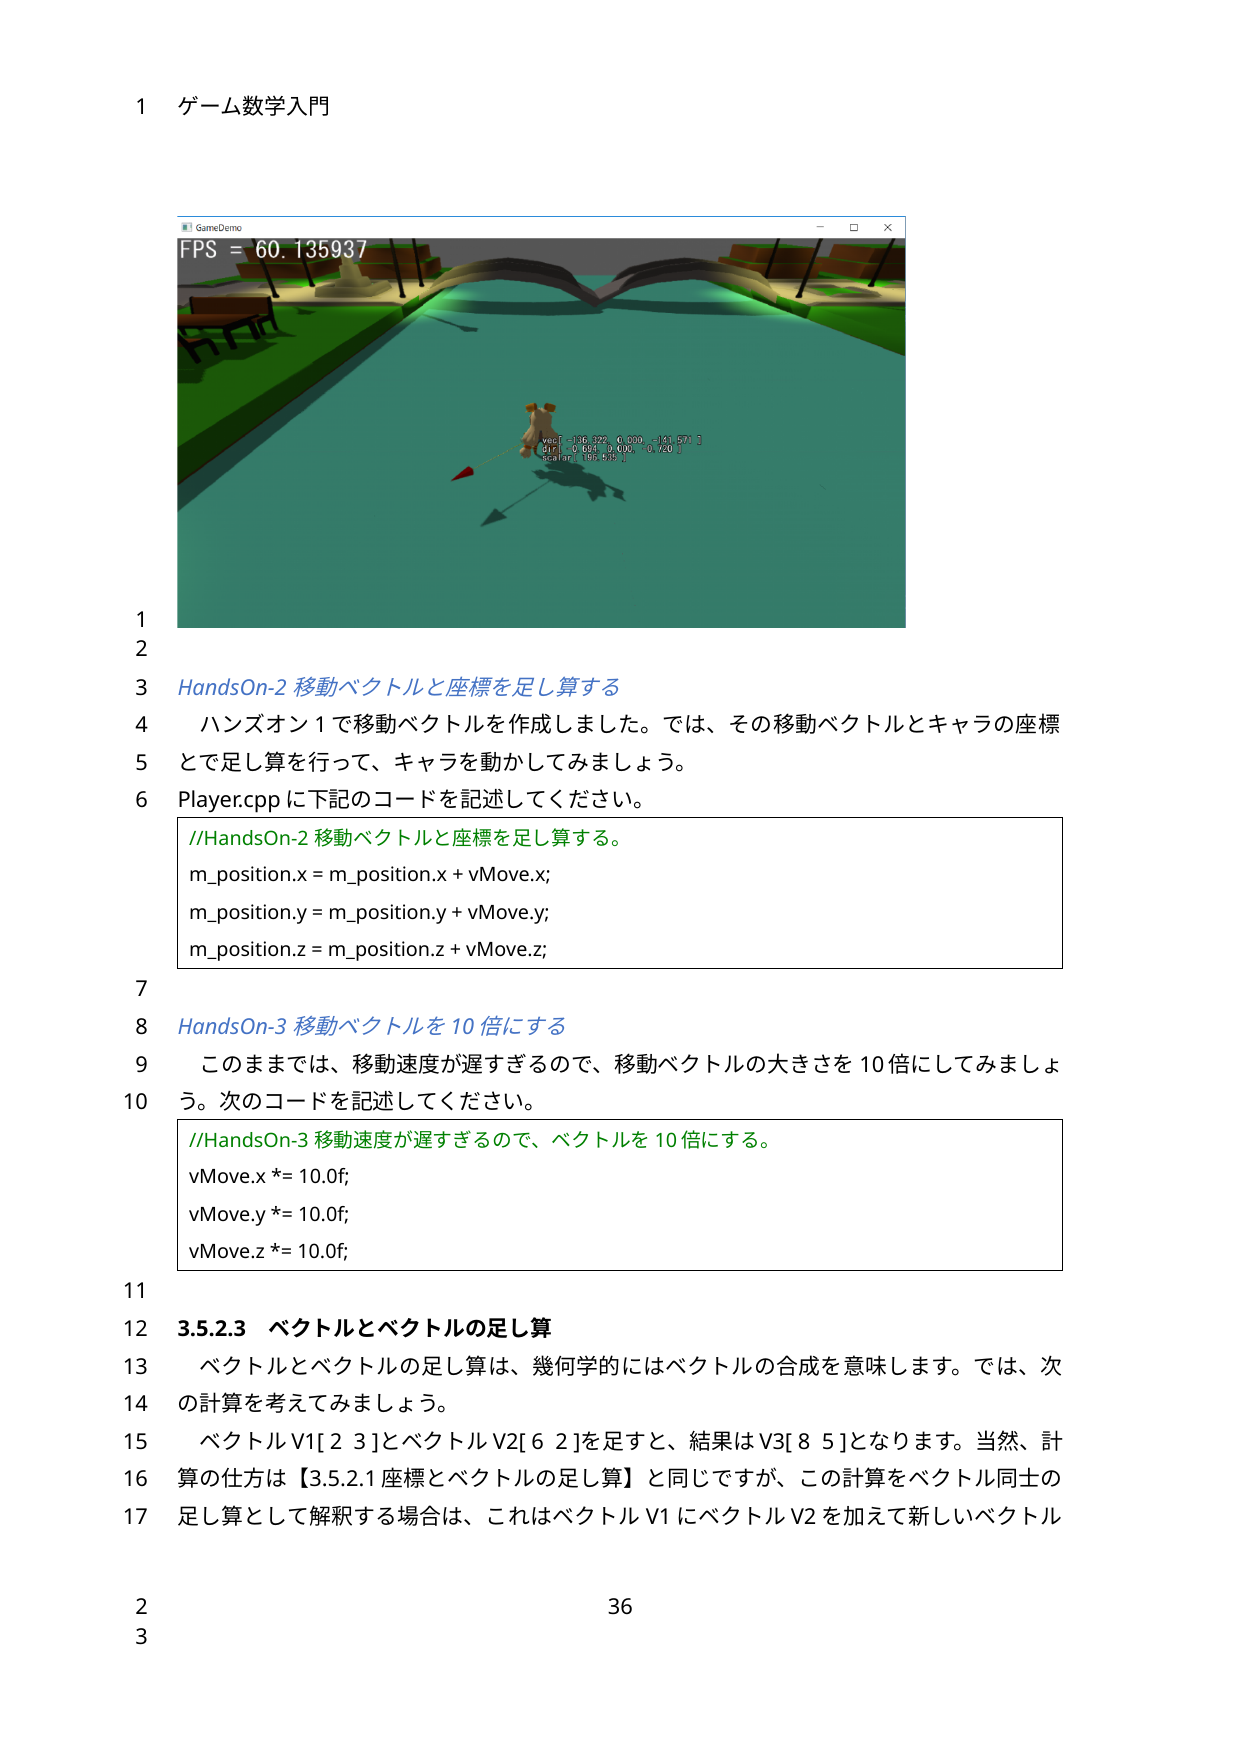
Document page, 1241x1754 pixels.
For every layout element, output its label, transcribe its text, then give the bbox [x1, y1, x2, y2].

subtitle 3.5.2.3 ベクトルとベクトルの足し算 [177, 1308, 1063, 1346]
table_header //HandsOn-2 移動ベクトルと座標を足し算する。 m_position.x = m_position.x + vMove.x; m_position.y = m_position.y + vMove.y; m_position.z = m_position.z + vMove.z; [178, 818, 1062, 968]
text ベクトルとベクトルの足し算は、幾何学的にはベクトルの合成を意味します。では、次の計算を考えてみましょう。 [177, 1346, 1063, 1421]
text このままでは、移動速度が遅すぎるので、移動ベクトルの大きさを10倍にしてみましょう。次のコードを記述してください。 [177, 1044, 1063, 1119]
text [177, 1421, 1063, 1533]
text ハンズオン1で移動ベクトルを作成しました。では、その移動ベクトルとキャラの座標とで足し算を行って、キャラを動かしてみましょう。 [177, 704, 1063, 779]
text HandsOn-2 移動ベクトルと座標を足し算する [177, 667, 1063, 704]
text Player.cppに下記のコードを記述してください。 [177, 779, 1063, 817]
picture [177, 216, 906, 628]
text HandsOn-3 移動ベクトルを10倍にする [177, 1006, 1063, 1044]
table_header //HandsOn-3 移動速度が遅すぎるので、ベクトルを10倍にする。 vMove.x *= 10.0f; vMove.y *= 10.0f; vMove.z *= 10.0f; [178, 1120, 1062, 1270]
